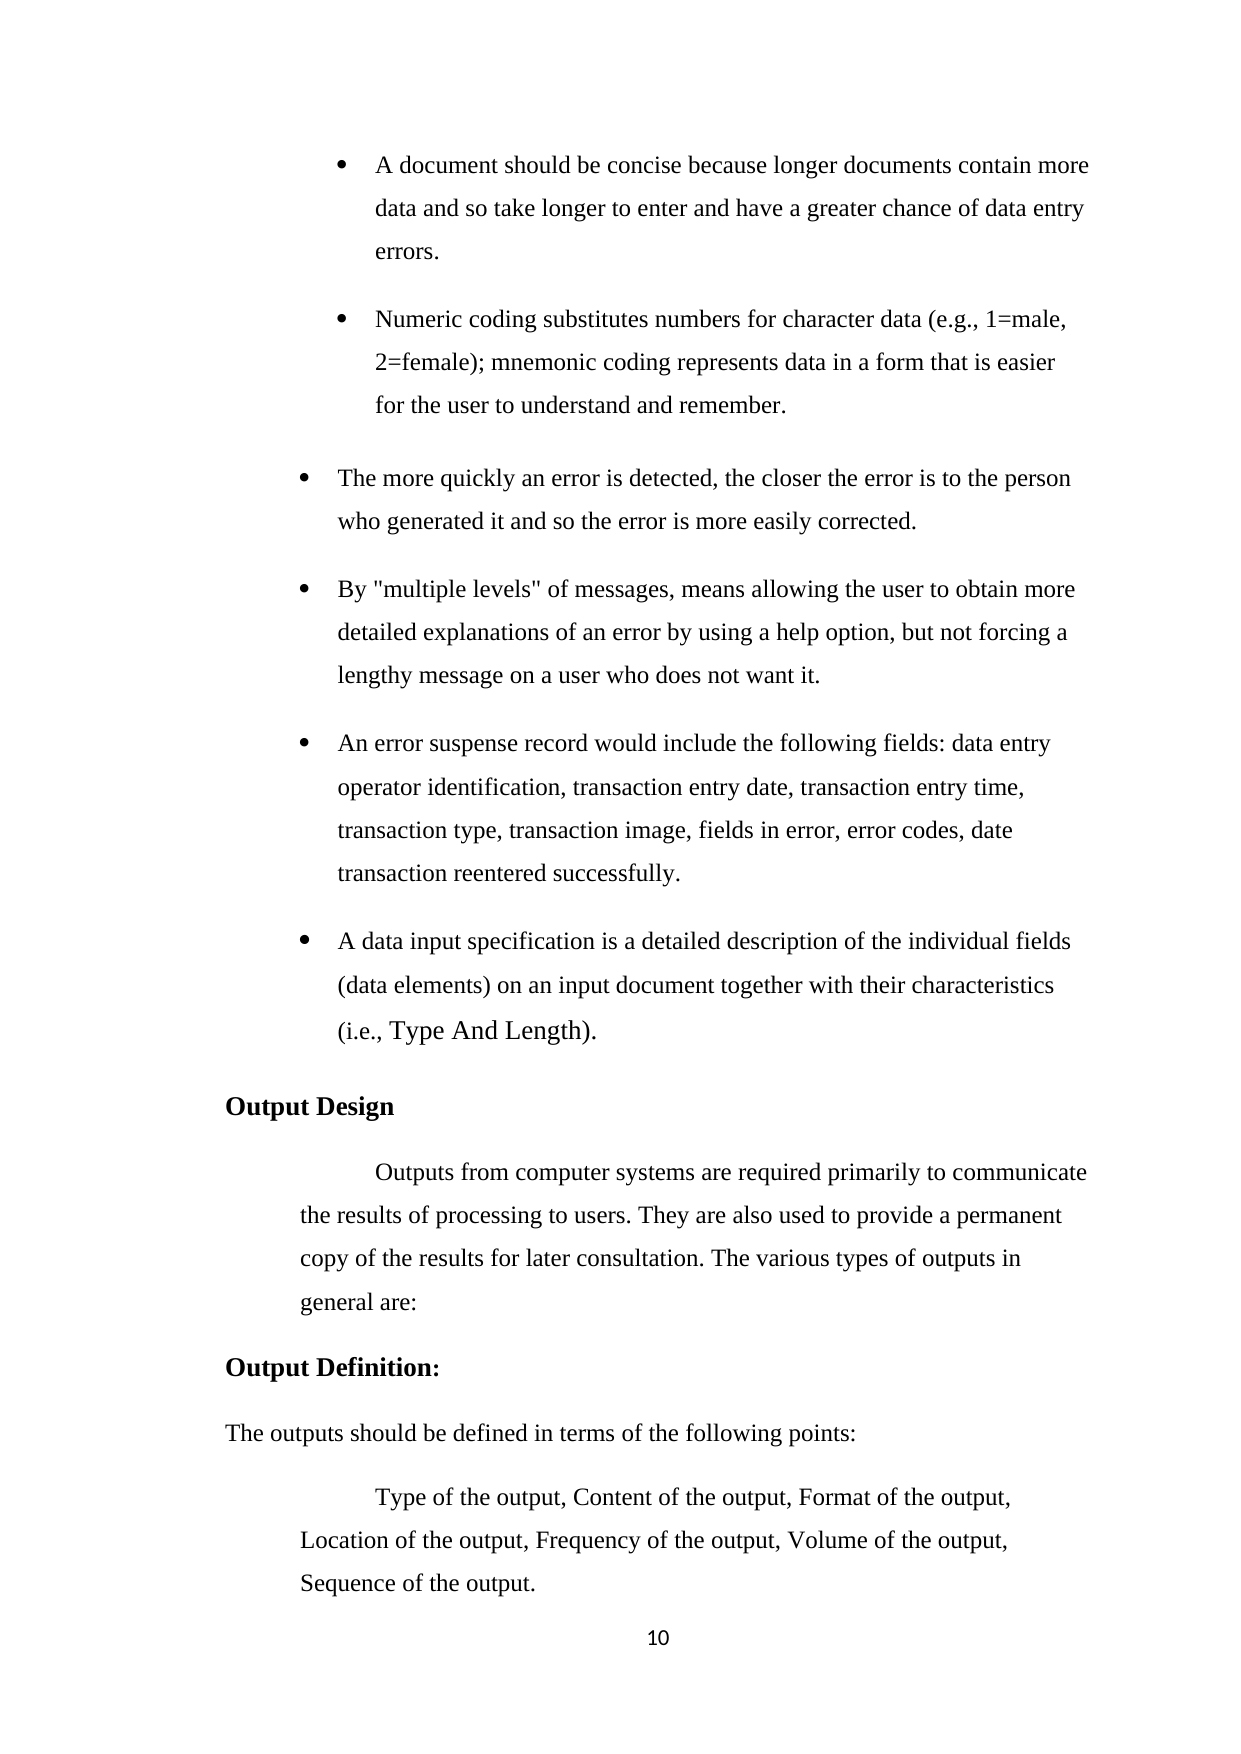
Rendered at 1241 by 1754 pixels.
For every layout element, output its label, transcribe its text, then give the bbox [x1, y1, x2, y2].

text The outputs should be defined in terms of the following points: [225, 1418, 1090, 1447]
text Output Design [225, 1090, 1090, 1121]
list A data input specification is a detailed description of the individual fields (data elements) on an input document together with their characteristics (i.e., Type And Length). [300, 926, 1090, 1045]
text Outputs from computer systems are required primarily to communicate the results of processing to users. They are also used to provide a permanent copy of the results for later consultation. The various types of outputs in general are: [300, 1157, 1090, 1315]
list An error suspense record would include the following fields: data entry operator identification, transaction entry date, transaction entry time, transaction type, transaction image, fields in error, error codes, date transaction reentered successfully. [300, 728, 1090, 887]
list By "multiple levels" of messages, means allowing the user to obtain more detailed explanations of an error by using a help option, but not forcing a lengthy message on a user who does not want it. [300, 574, 1090, 689]
list A document should be concise because longer documents contain more data and so take longer to enter and have a greater chance of data entry errors. [337, 150, 1090, 265]
list The more quickly an error is detected, the closer the error is to the person who generated it and so the error is more easily corrected. [300, 463, 1090, 535]
text Output Definition: [225, 1351, 1090, 1382]
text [300, 1482, 1090, 1597]
list Numeric coding substitutes numbers for character data (e.g., 1=male, 2=female); mnemonic coding represents data in a form that is easier for the user to understand and remember. [337, 304, 1090, 419]
